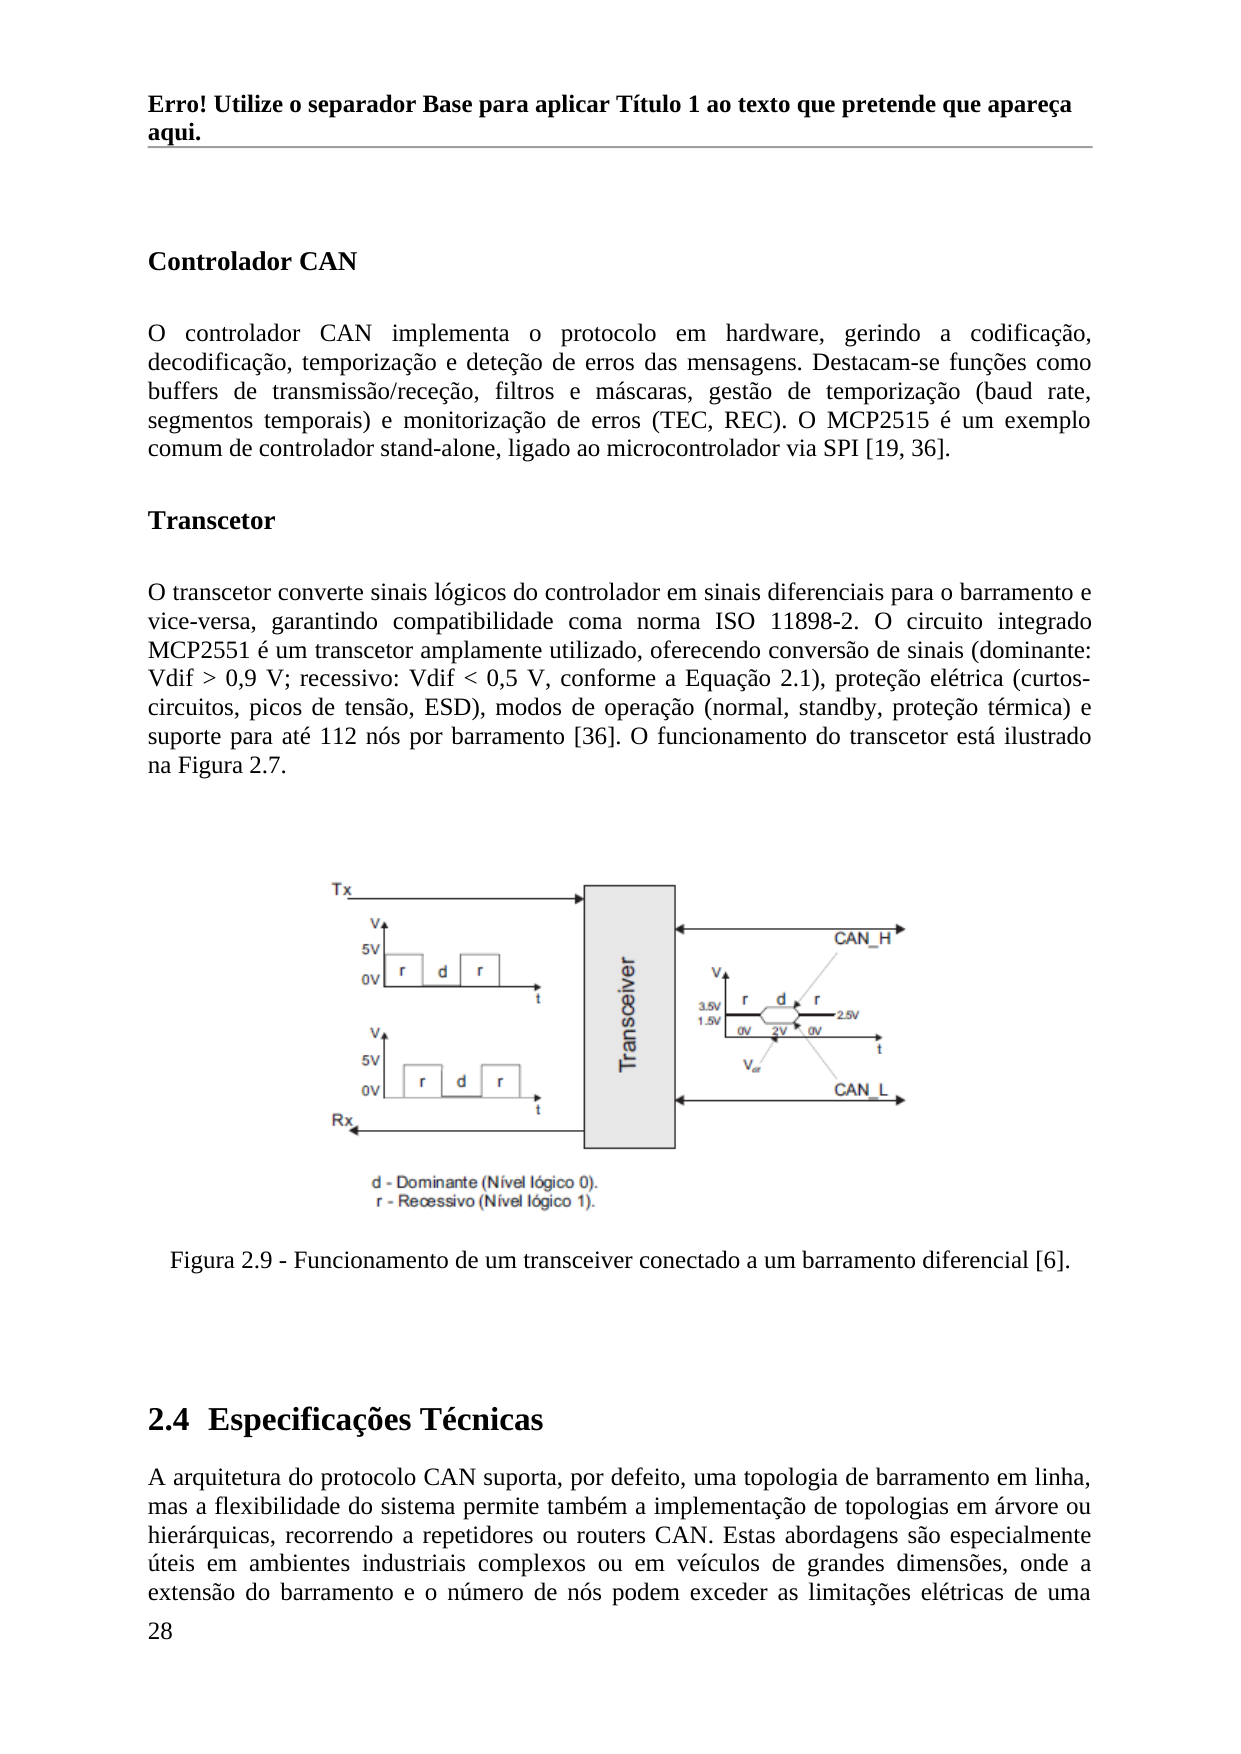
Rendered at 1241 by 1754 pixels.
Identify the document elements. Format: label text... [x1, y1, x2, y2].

text O transcetor converte sinais lógicos do controlador em sinais diferenciais para o barramento e vice-versa, garantindo compatibilidade coma norma ISO 11898-2. O circuito integrado MCP2551 é um transcetor amplamente utilizado, oferecendo conversão de sinais (dominante: Vdif > 0,9 V; recessivo: Vdif < 0,5 V, conforme a Equação 2.1), proteção elétrica (curtos-circuitos, picos de tensão, ESD), modos de operação (normal, standby, proteção térmica) e suporte para até 112 nós por barramento [36]. O funcionamento do transcetor está ilustrado na Figura 2.7. [148, 577, 1092, 778]
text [148, 1462, 1092, 1606]
picture [325, 865, 916, 1217]
subtitle Controlador CAN [148, 245, 1092, 276]
subtitle Transcetor [148, 504, 1092, 535]
text O controlador CAN implementa o protocolo em hardware, gerindo a codificação, decodificação, temporização e deteção de erros das mensagens. Destacam-se funções como buffers de transmissão/receção, filtros e máscaras, gestão de temporização (baud rate, segmentos temporais) e monitorização de erros (TEC, REC). O MCP2515 é um exemplo comum de controlador stand-alone, ligado ao microcontrolador via SPI [19, 36]. [148, 318, 1092, 462]
subtitle Especificações Técnicas [148, 1399, 1092, 1437]
